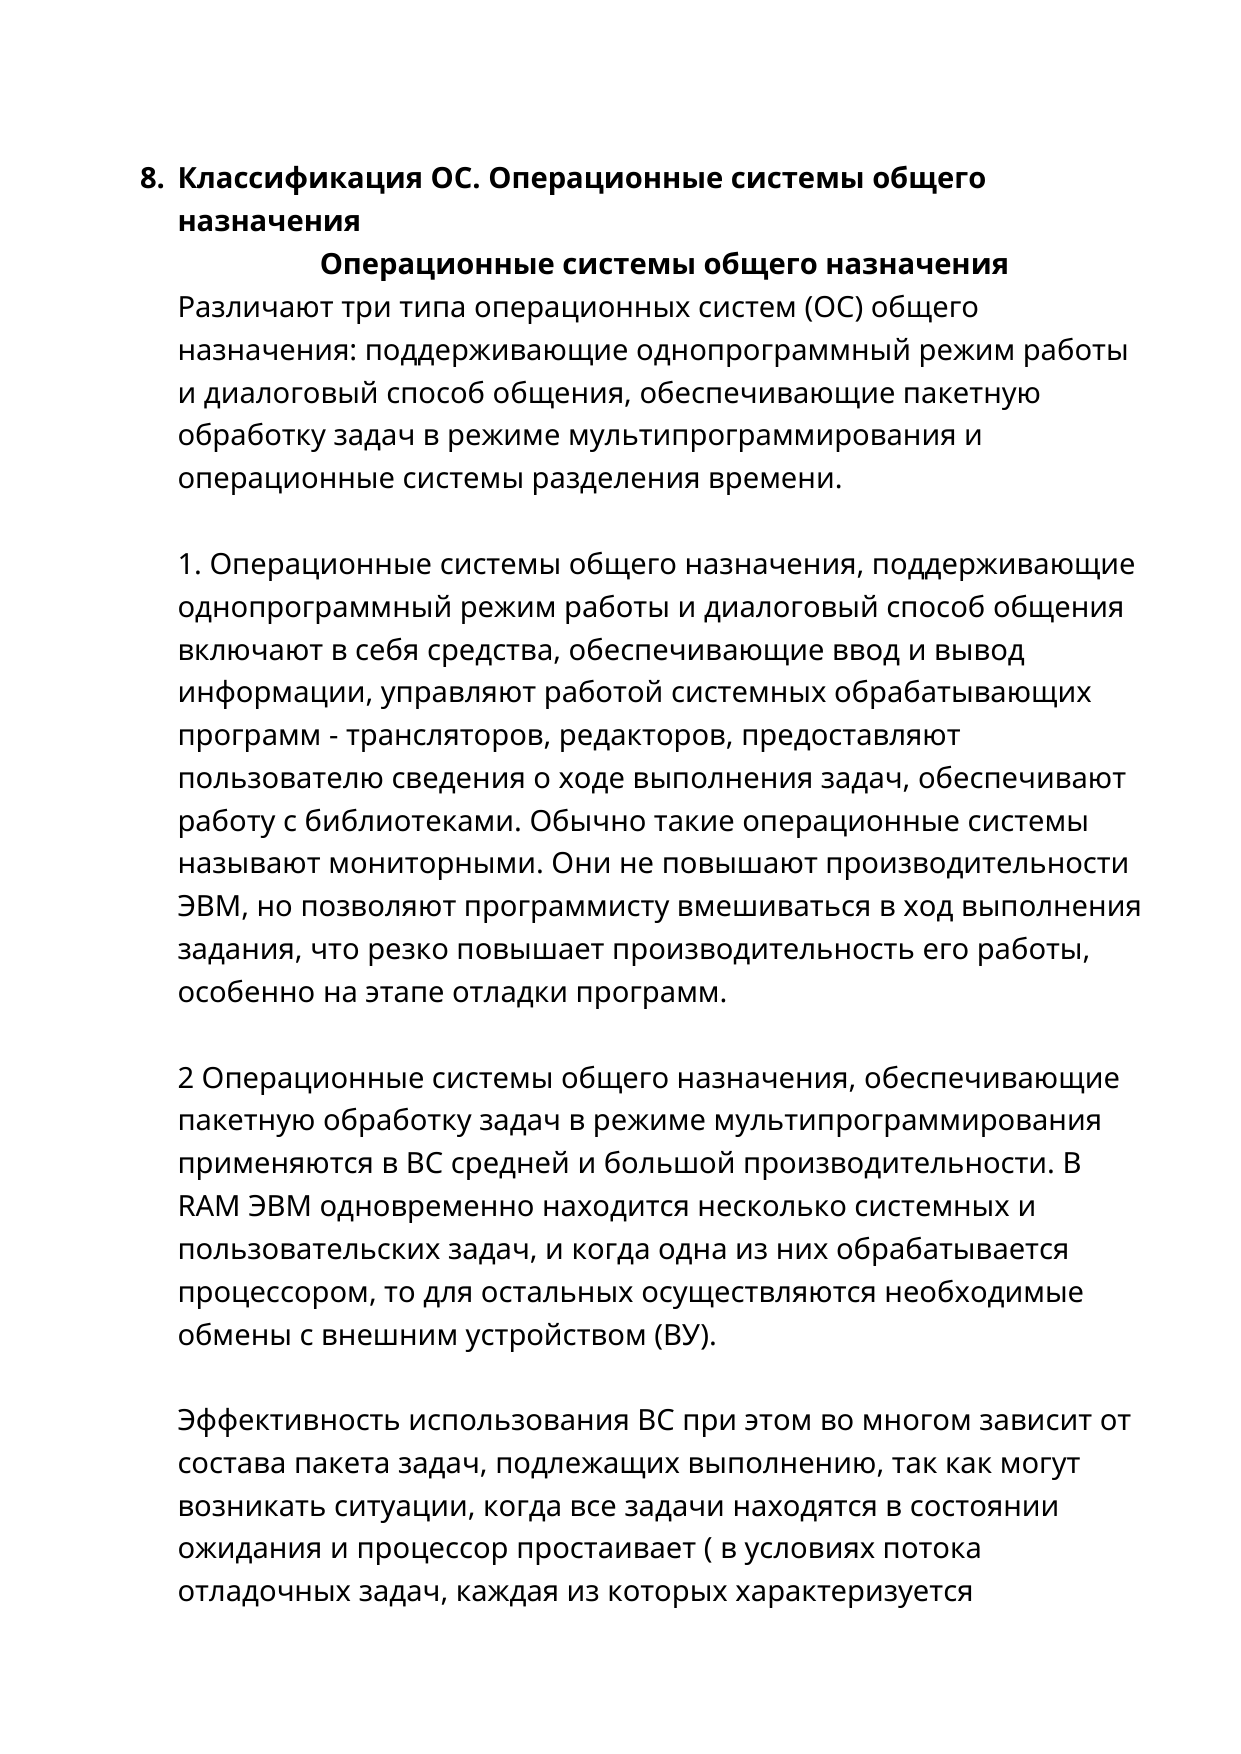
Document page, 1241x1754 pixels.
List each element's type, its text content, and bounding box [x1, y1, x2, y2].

subtitle Классификация ОС. Операционные системы общего назначения [140, 158, 1152, 240]
subtitle Операционные системы общего назначения [177, 243, 1152, 283]
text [177, 286, 1152, 1610]
